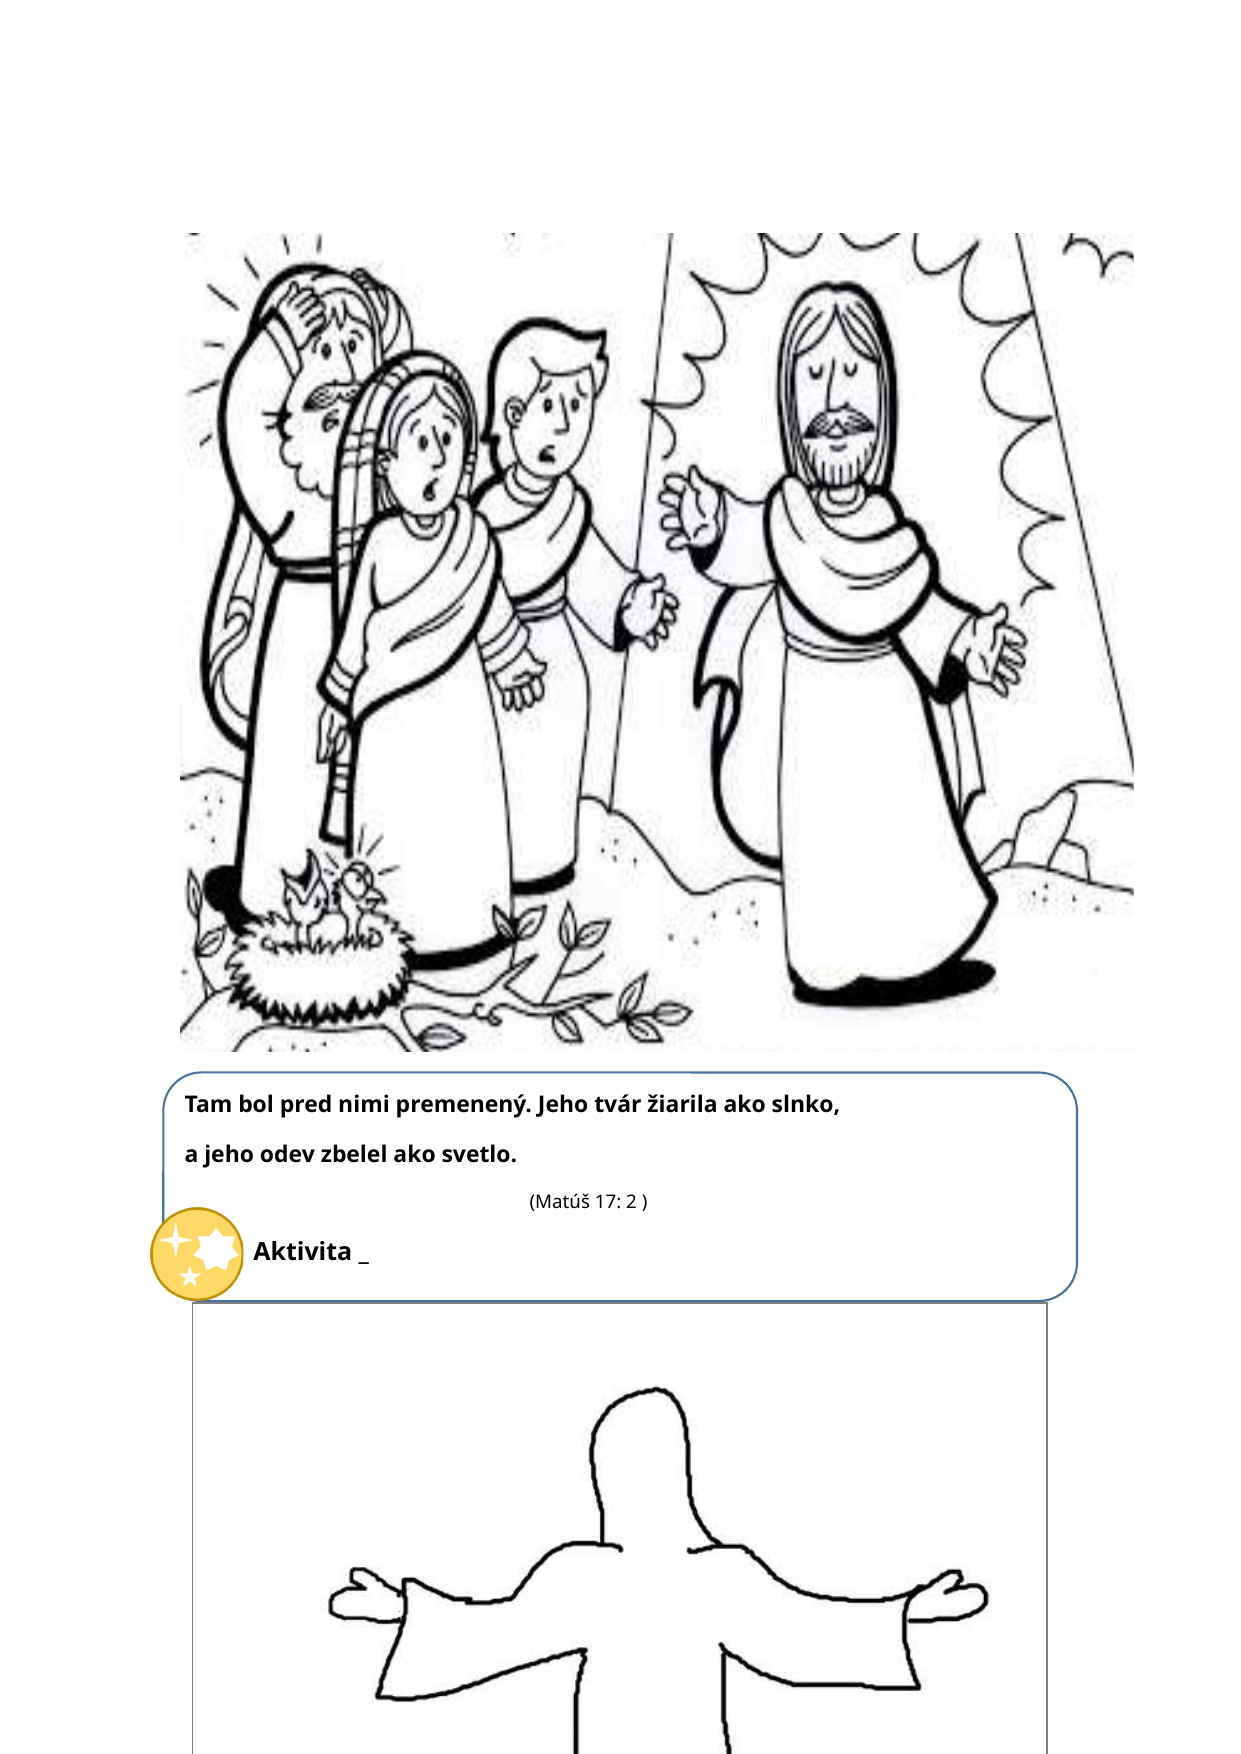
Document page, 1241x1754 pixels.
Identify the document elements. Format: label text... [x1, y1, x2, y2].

picture [180, 233, 1134, 1052]
text Aktivita _ [244, 1233, 1090, 1267]
text (Matúš 17: 2 ) [150, 1188, 1090, 1214]
text a jeho odev zbelel ako svetlo. [150, 1138, 1090, 1169]
text Tam bol pred nimi premenený. Jeho tvár žiarila ako slnko, [150, 1088, 1090, 1119]
picture [150, 1207, 244, 1301]
picture [193, 1304, 1046, 1754]
